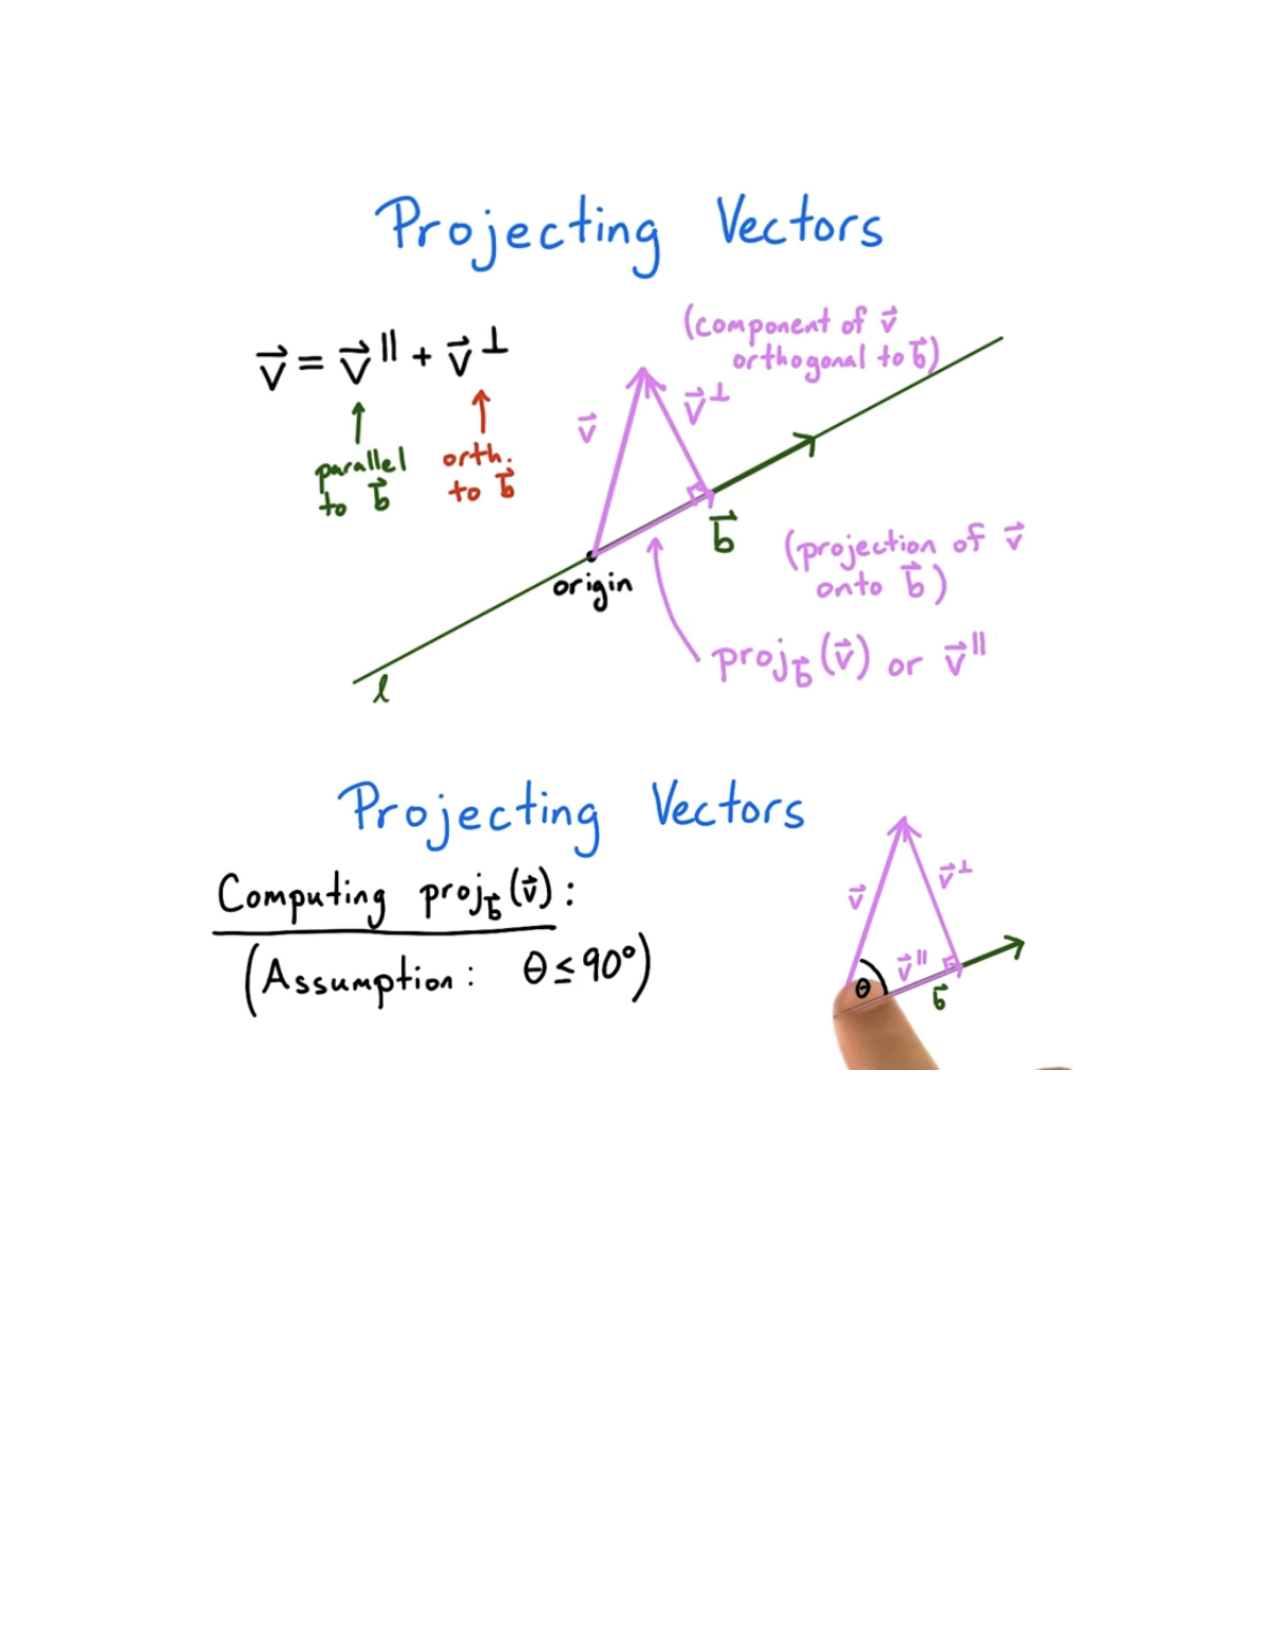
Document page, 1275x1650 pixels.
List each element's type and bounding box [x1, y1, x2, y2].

picture [150, 150, 1125, 1070]
